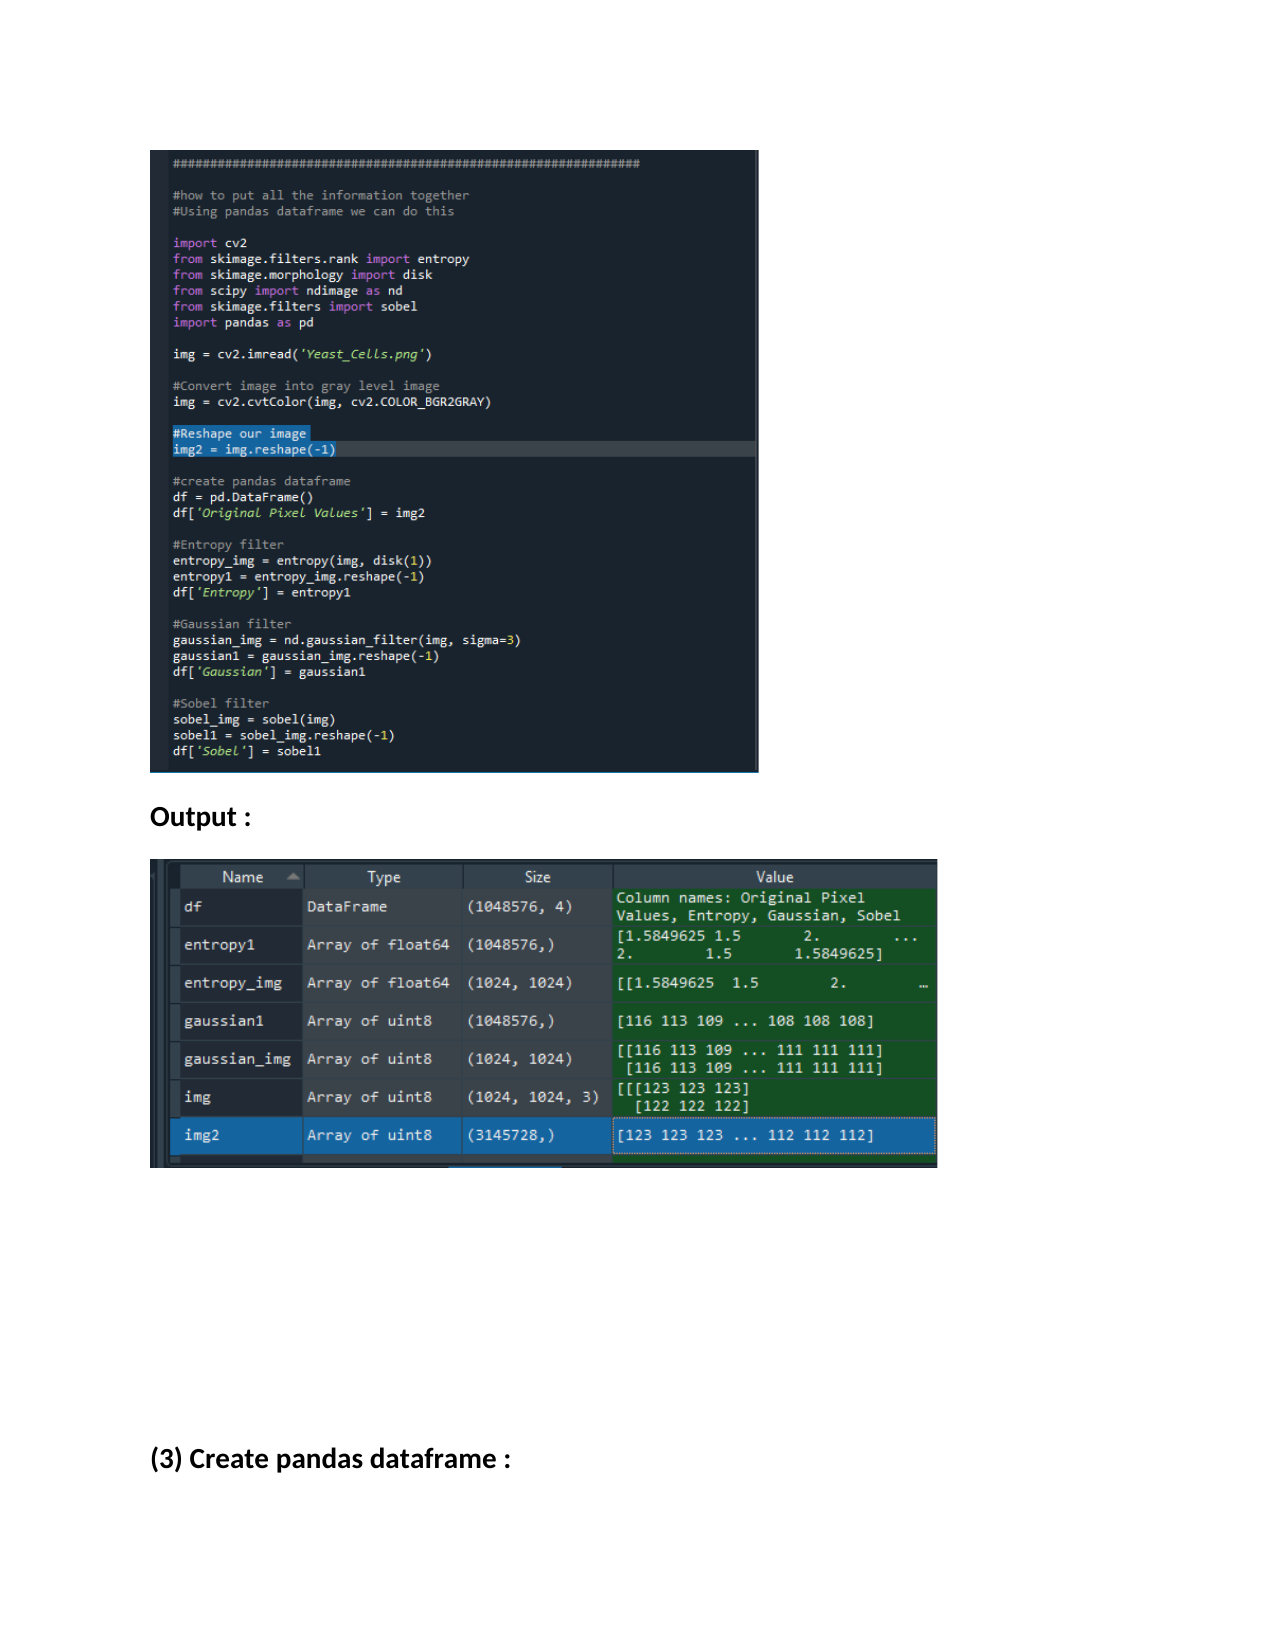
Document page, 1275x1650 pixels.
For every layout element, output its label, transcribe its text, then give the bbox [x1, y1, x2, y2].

text (3) Create pandas dataframe : [150, 1440, 1125, 1476]
picture [150, 150, 759, 773]
picture [150, 859, 938, 1168]
text Output : [150, 798, 1125, 833]
